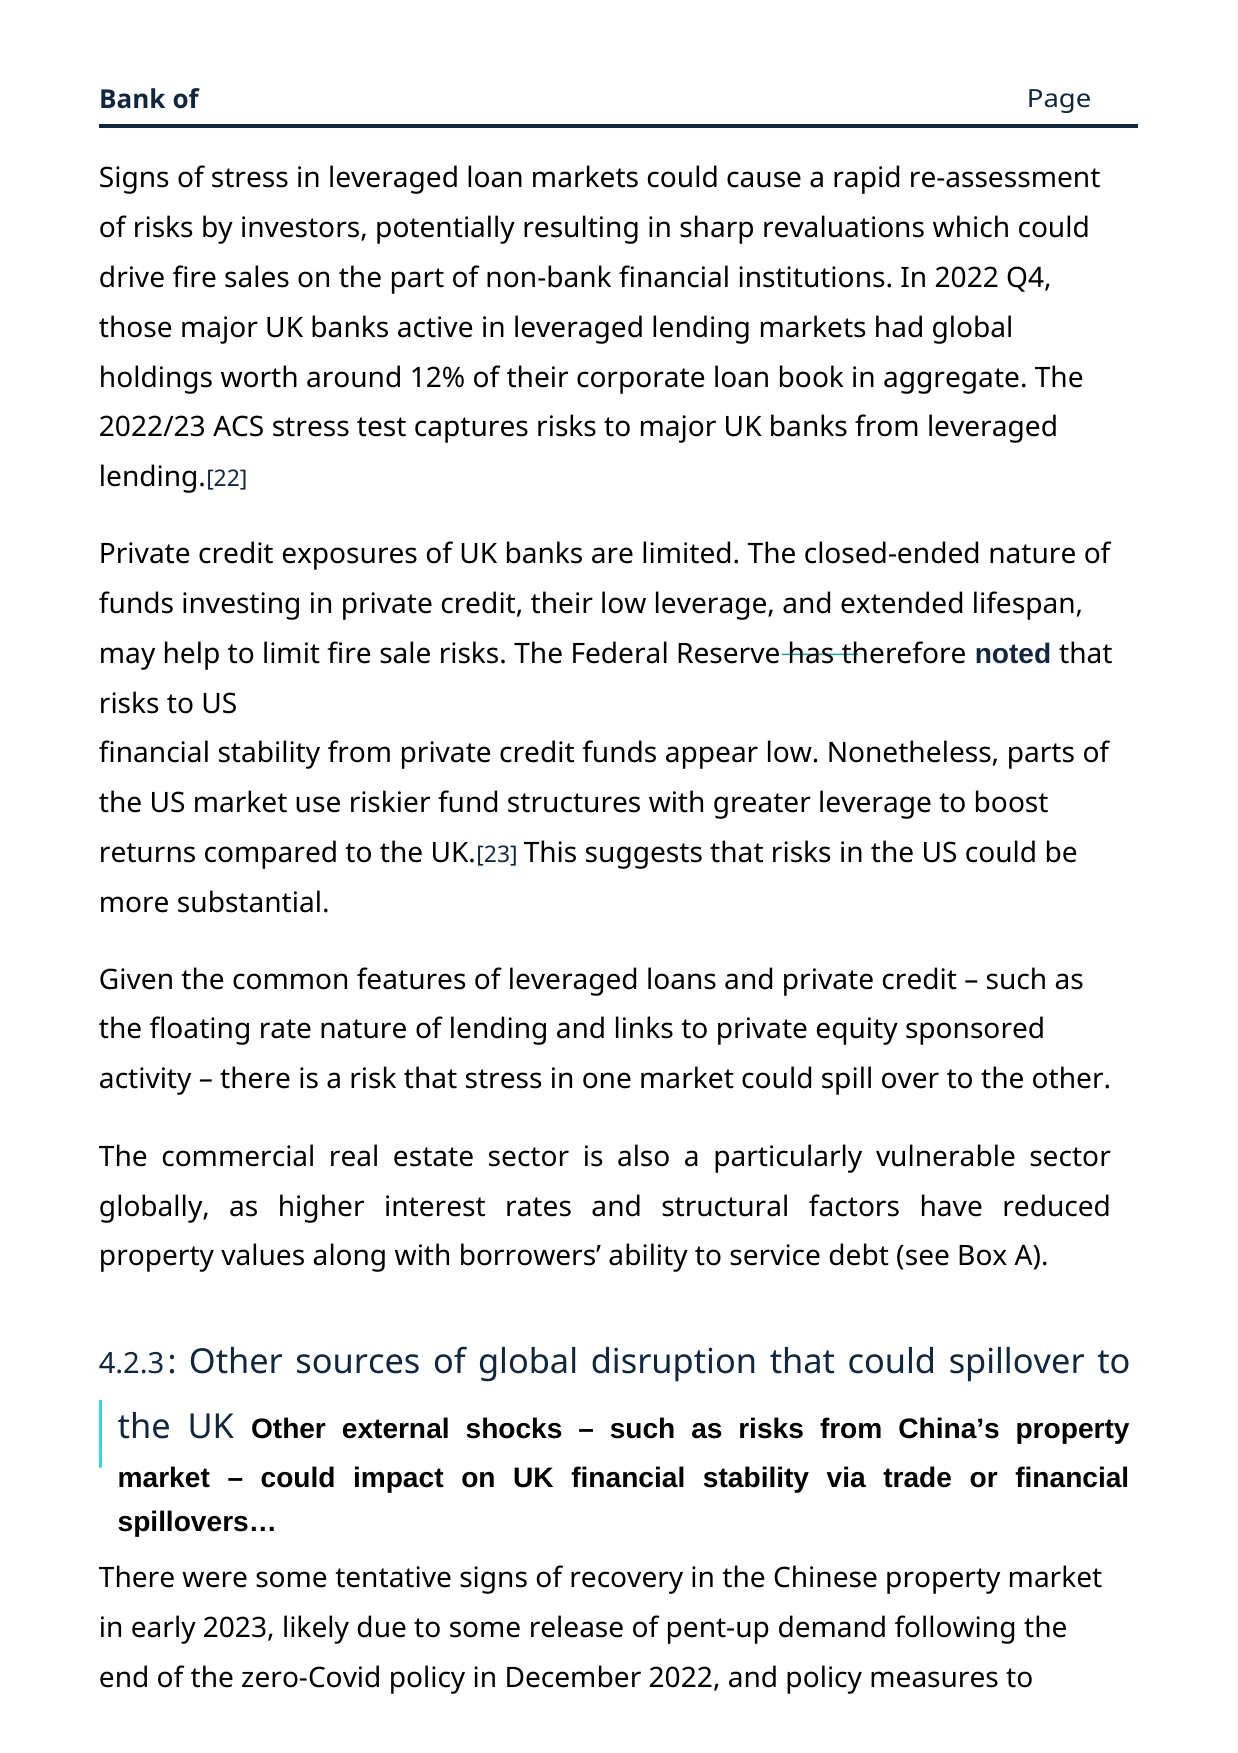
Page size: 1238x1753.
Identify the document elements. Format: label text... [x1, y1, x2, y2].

text Private credit exposures of UK banks are limited. The closed-ended nature of funds investing in private credit, their low leverage, and extended lifespan, may help to limit fire sale risks. The Federal Reserve has therefore noted that risks to US [99, 533, 1138, 721]
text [99, 1557, 1113, 1695]
list : Other sources of global disruption that could spillover to the UK Other external shocks – such as risks from China’s property market – could impact on UK financial stability via trade or financial spillovers… [98, 1337, 1130, 1538]
text Given the common features of leveraged loans and private credit – such as the floating rate nature of lending and links to private equity sponsored activity – there is a risk that stress in one market could spill over to the other. [99, 959, 1126, 1097]
text Signs of stress in leveraged loan markets could cause a rapid re-assessment of risks by investors, potentially resulting in sharp revaluations which could drive fire sales on the part of non-bank financial institutions. In 2022 Q4, those major UK banks active in leveraged lending markets had global holdings worth around 12% of their corporate loan book in aggregate. The 2022/23 ACS stress test captures risks to major UK banks from leveraged lending.[22] [99, 158, 1124, 495]
text The commercial real estate sector is also a particularly vulnerable sector globally, as higher interest rates and structural factors have reduced property values along with borrowers’ ability to service debt (see Box A). [99, 1136, 1111, 1274]
text financial stability from private credit funds appear low. Nonetheless, parts of the US market use riskier fund structures with greater leverage to boost returns compared to the UK.[23] This suggests that risks in the US could be more substantial. [99, 733, 1139, 920]
